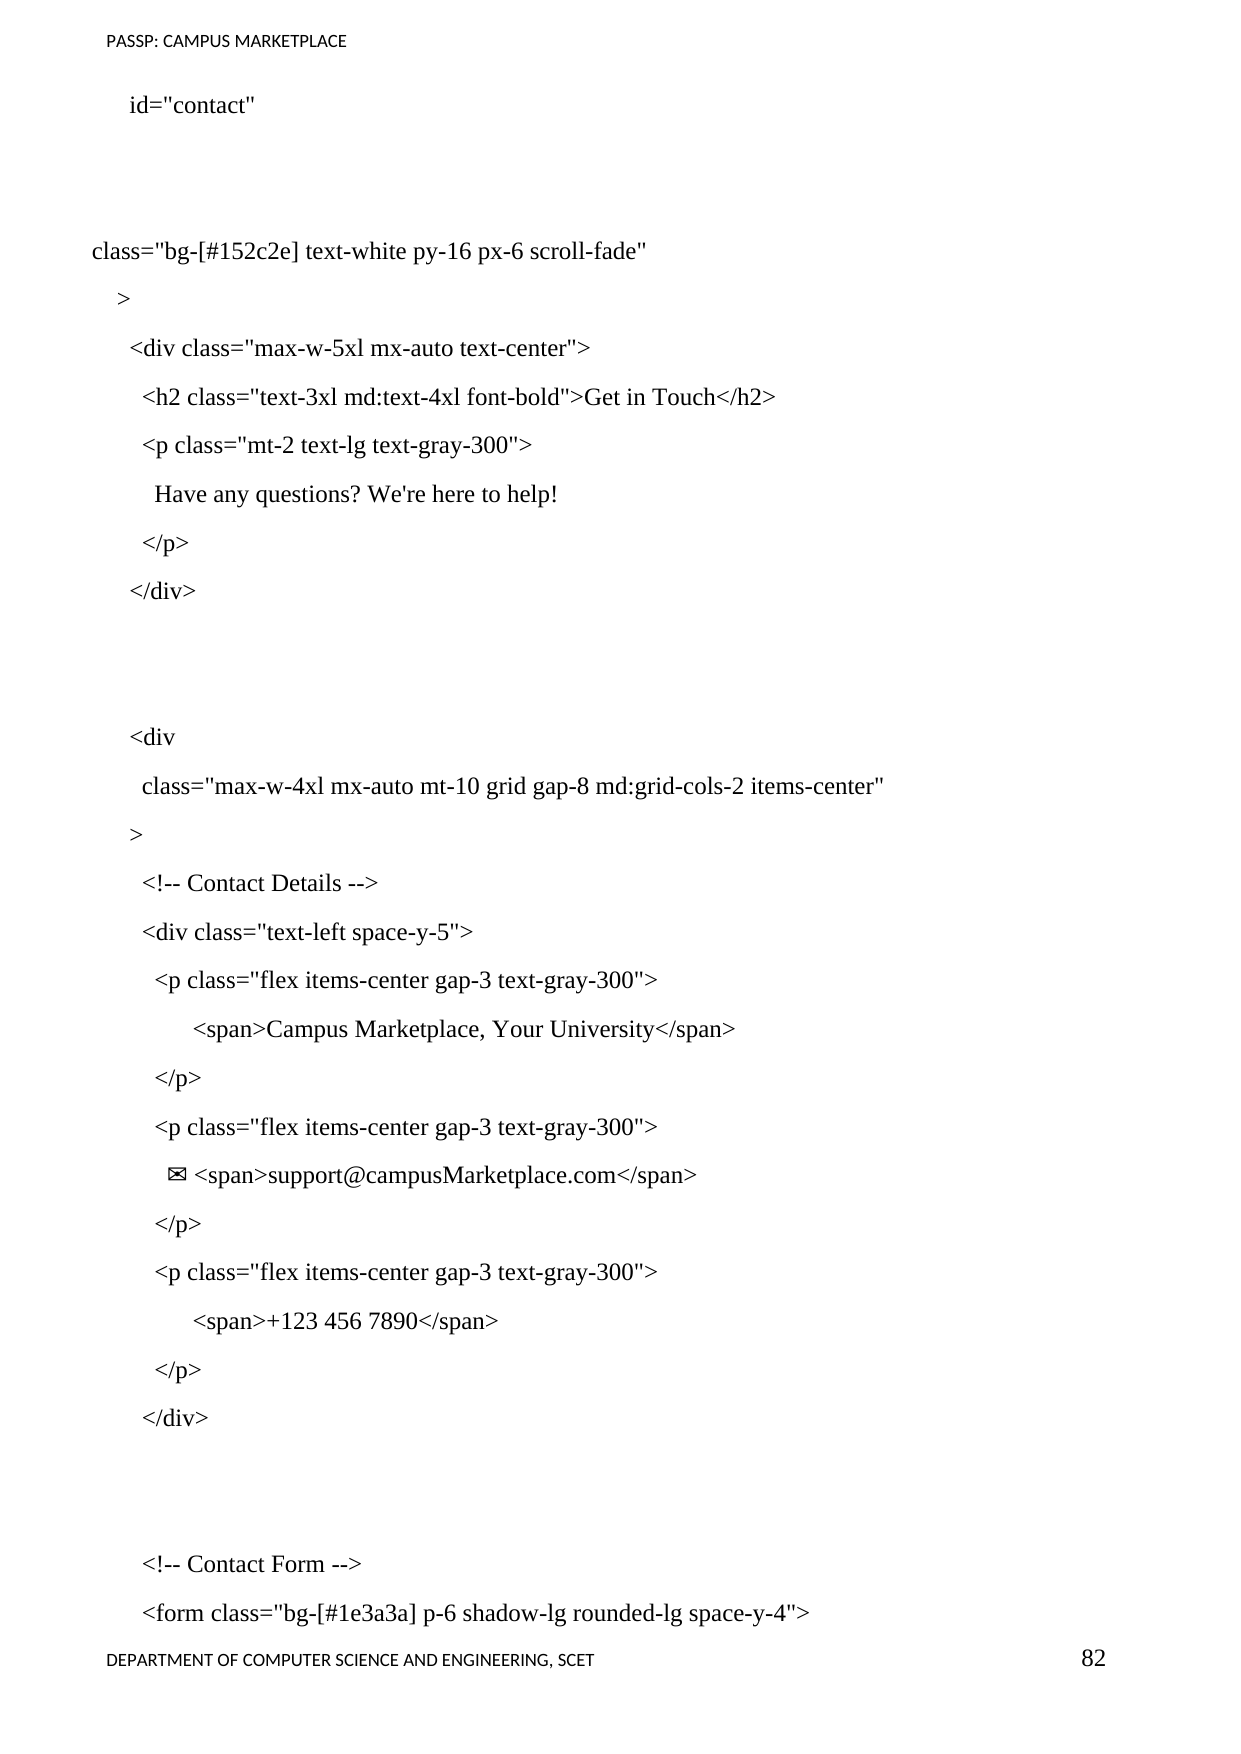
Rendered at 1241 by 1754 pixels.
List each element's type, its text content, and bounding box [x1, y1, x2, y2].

text class="bg-[#152c2e] text-white py-16 px-6 scroll-fade" [92, 236, 1139, 265]
text <p class="flex items-center gap-3 text-gray-300"> [92, 1112, 1139, 1140]
text <form class="bg-[#1e3a3a] p-6 shadow-lg rounded-lg space-y-4"> [92, 1598, 1139, 1627]
text </p> [92, 1355, 1139, 1383]
text > [92, 284, 1139, 313]
text <div [92, 722, 1139, 751]
text </p> [92, 1063, 1139, 1092]
text 📍 <span>Campus Marketplace, Your University</span> [92, 1014, 1139, 1043]
text <p class="mt-2 text-lg text-gray-300"> [92, 431, 1139, 459]
text id="contact" [92, 90, 1139, 119]
text <!-- Contact Details --> [92, 868, 1139, 897]
text </p> [92, 1209, 1139, 1238]
text <p class="flex items-center gap-3 text-gray-300"> [92, 966, 1139, 994]
text 📞 <span>+123 456 7890</span> [92, 1306, 1139, 1335]
text Have any questions? We're here to help! [92, 479, 1139, 508]
text > [92, 820, 1139, 848]
text class="max-w-4xl mx-auto mt-10 grid gap-8 md:grid-cols-2 items-center" [92, 771, 1139, 800]
text <!-- Contact Form --> [92, 1549, 1139, 1578]
text <div class="text-left space-y-5"> [92, 917, 1139, 946]
text </p> [92, 528, 1139, 557]
text ✉️ <span>support@campusMarketplace.com</span> [92, 1160, 1139, 1189]
text </div> [92, 576, 1139, 605]
text <div class="max-w-5xl mx-auto text-center"> [92, 333, 1139, 362]
text <p class="flex items-center gap-3 text-gray-300"> [92, 1257, 1139, 1286]
text <h2 class="text-3xl md:text-4xl font-bold">Get in Touch</h2> [92, 382, 1139, 411]
text </div> [92, 1403, 1139, 1432]
